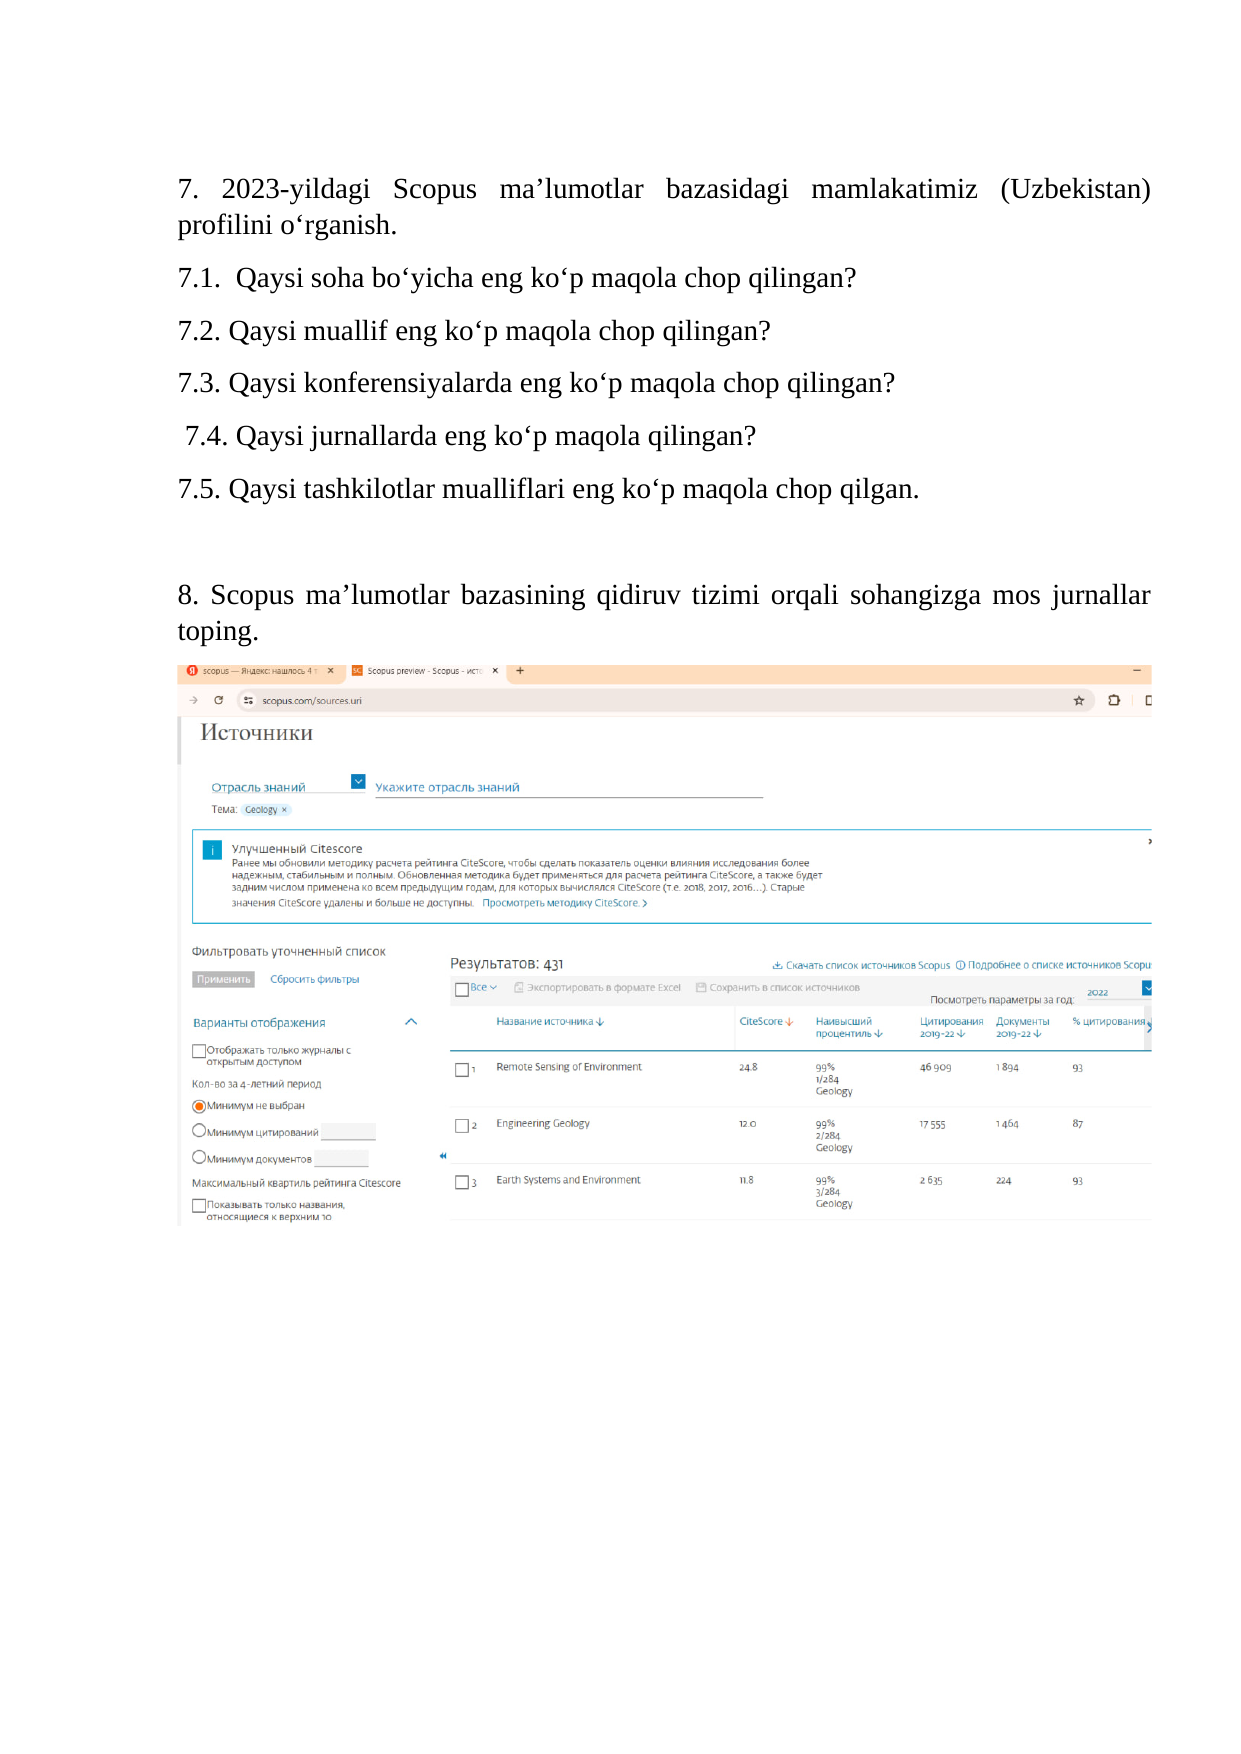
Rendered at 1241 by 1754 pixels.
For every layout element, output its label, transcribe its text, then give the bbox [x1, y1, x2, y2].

text 7.5. Qaysi tashkilotlar mualliflari eng ko‘p maqola chop qilgan. [177, 471, 1152, 505]
text 8. Scopus ma’lumotlar bazasining qidiruv tizimi orqali sohangizga mos jurnallar toping. [177, 577, 1152, 646]
text 7.2. Qaysi muallif eng ko‘p maqola chop qilingan? [177, 313, 1152, 346]
text 7.3. Qaysi konferensiyalarda eng ko‘p maqola chop qilingan? [177, 366, 1152, 399]
picture [177, 665, 1152, 1226]
text 7.4. Qaysi jurnallarda eng ko‘p maqola qilingan? [177, 418, 1152, 452]
text 7. 2023-yildagi Scopus ma’lumotlar bazasidagi mamlakatimiz (Uzbekistan) profilini o‘rganish. [177, 171, 1152, 241]
text 7.1. Qaysi soha bo‘yicha eng ko‘p maqola chop qilingan? [177, 260, 1152, 293]
